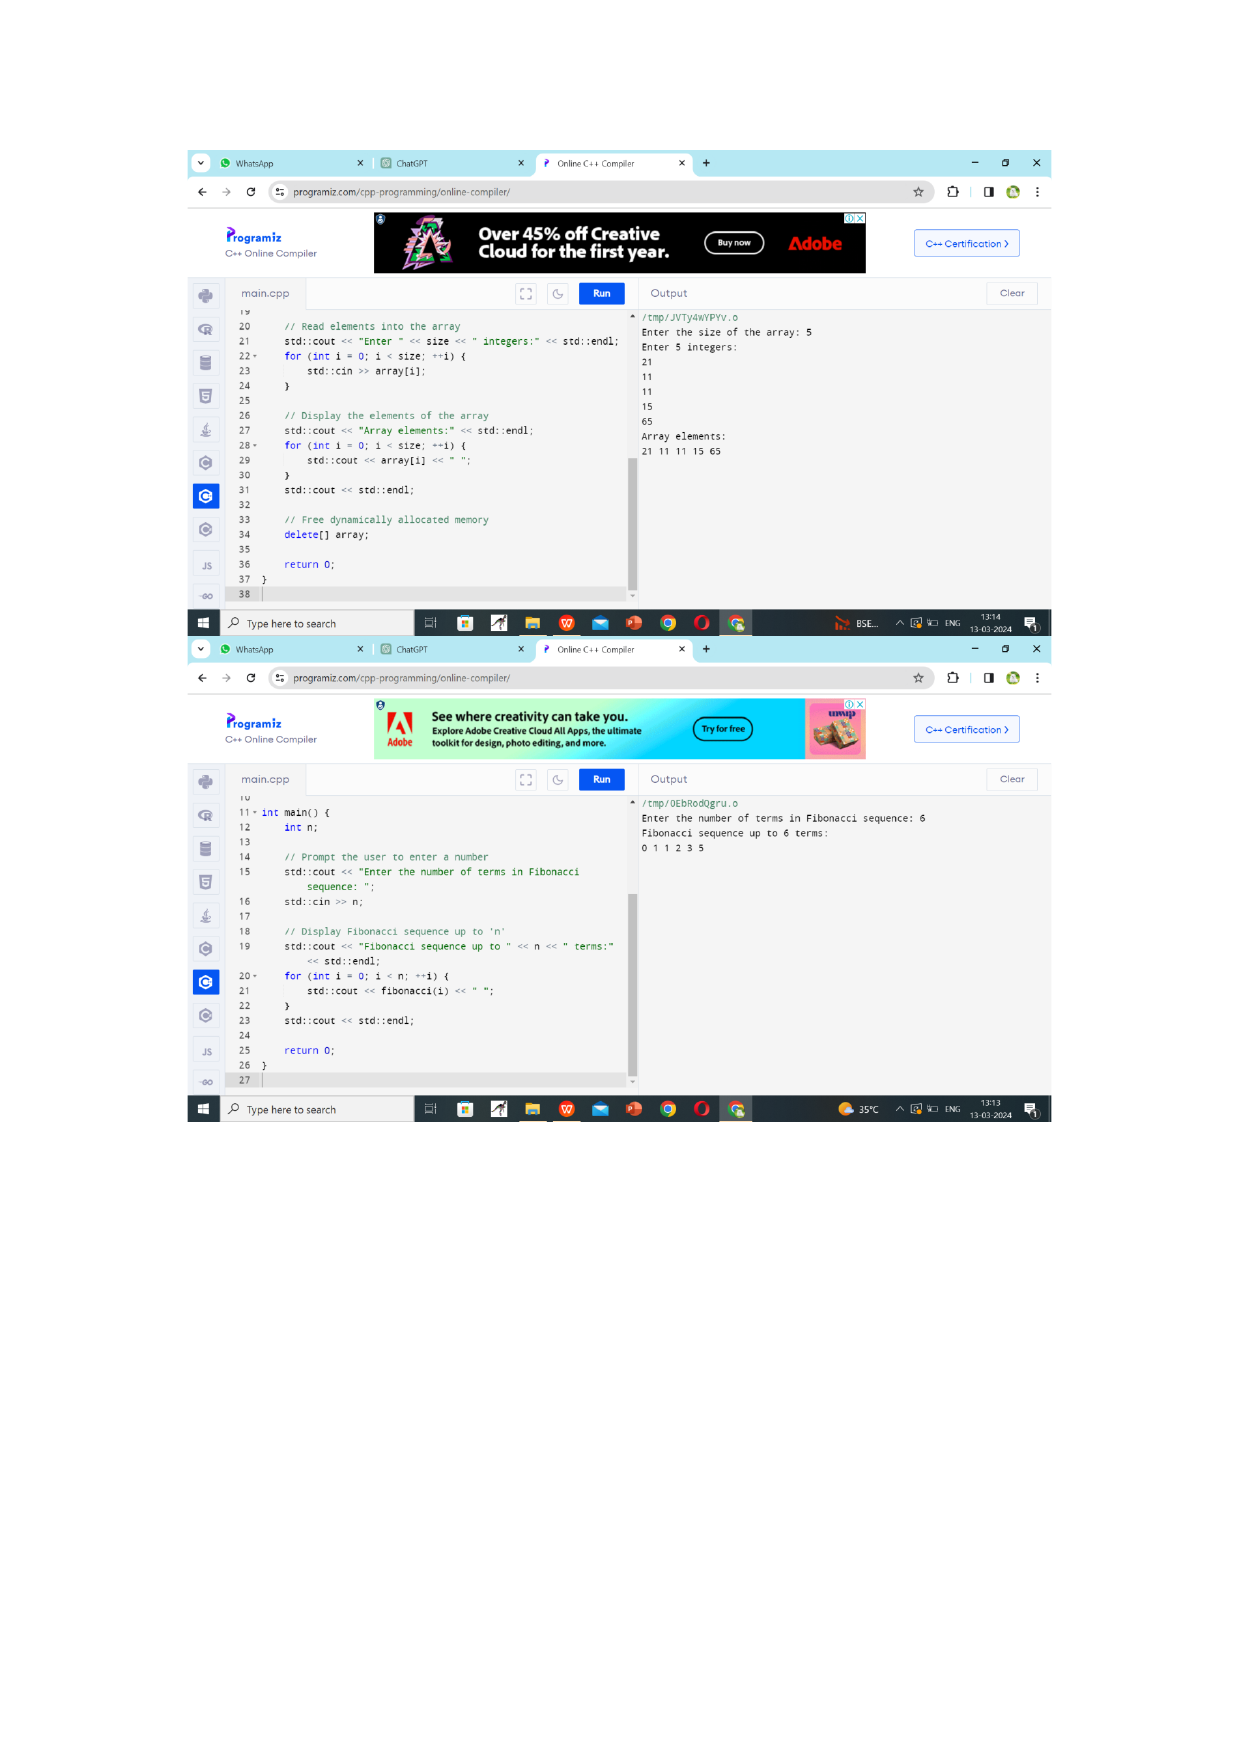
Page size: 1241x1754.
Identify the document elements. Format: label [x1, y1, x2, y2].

picture [187, 150, 1052, 1122]
